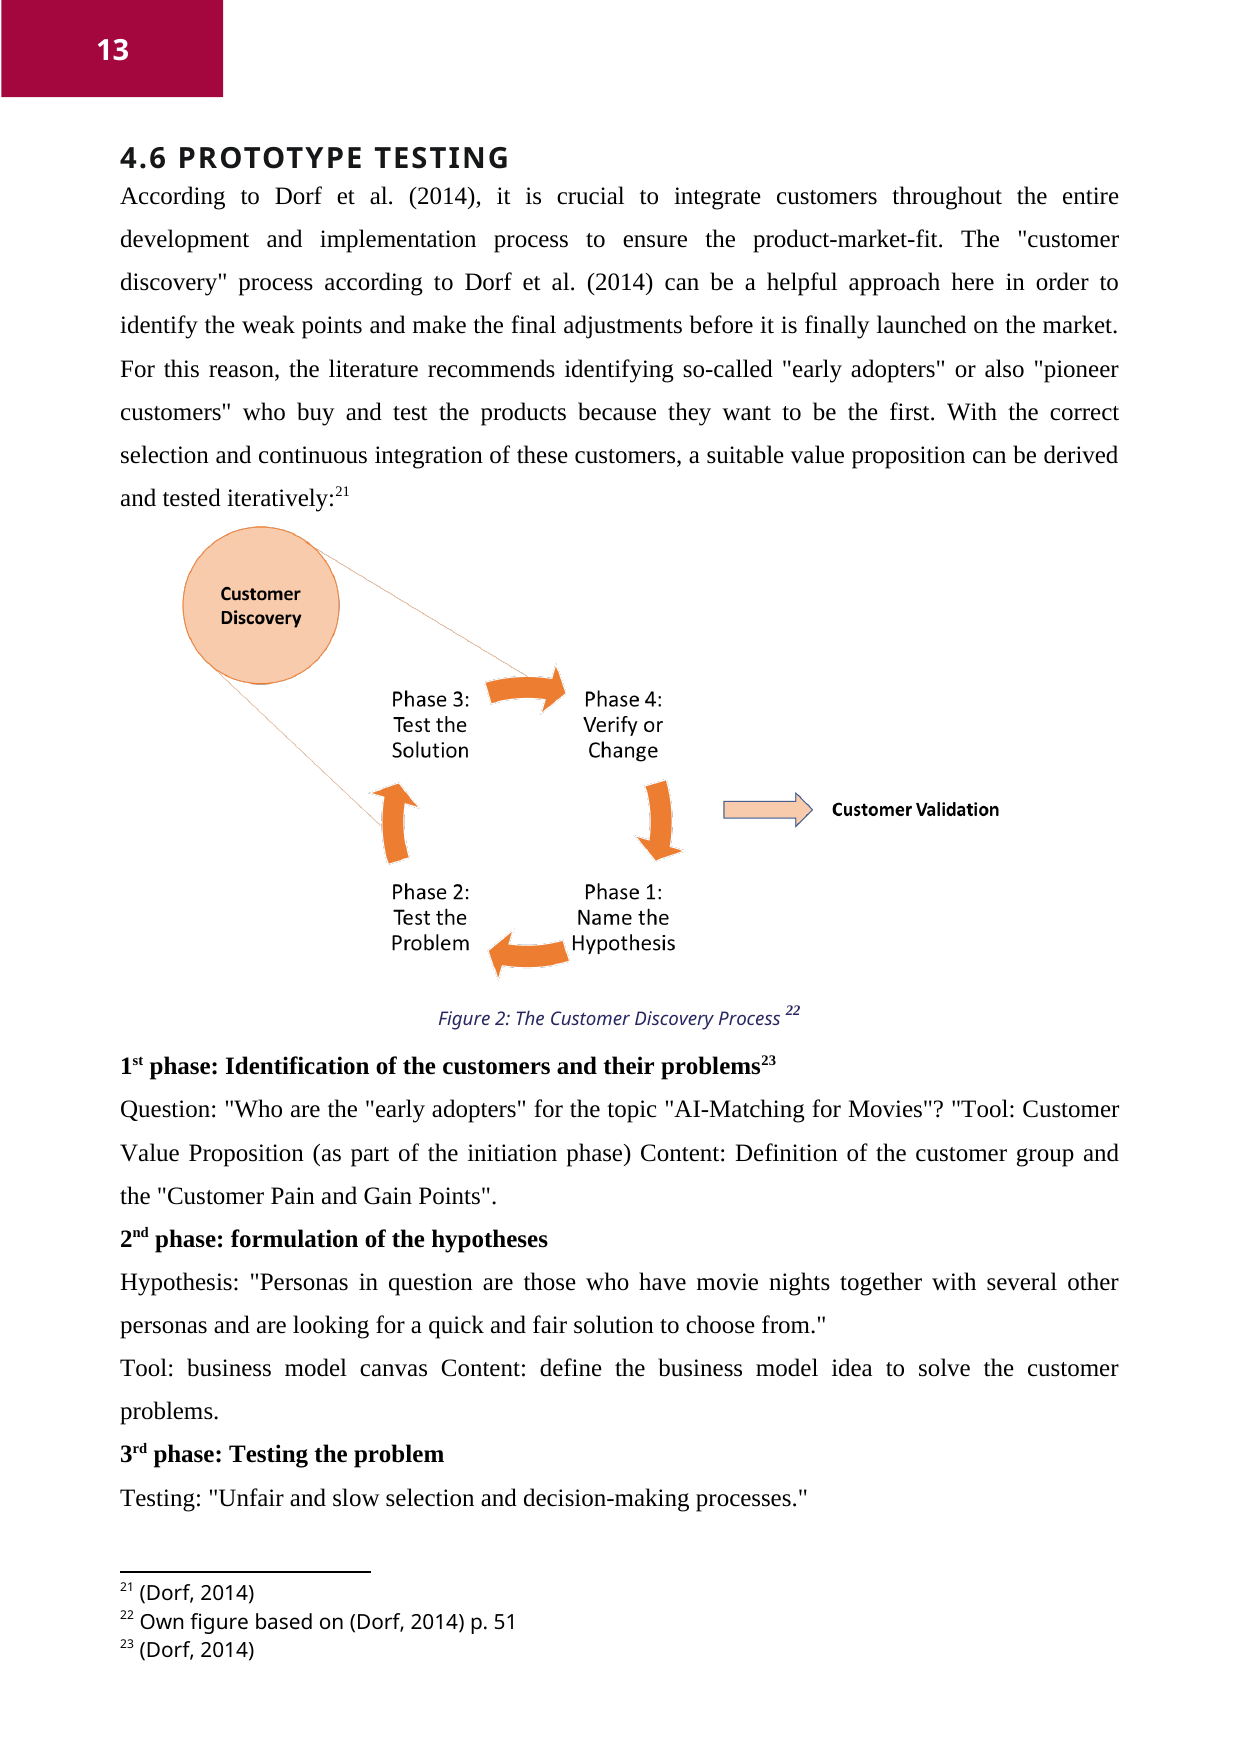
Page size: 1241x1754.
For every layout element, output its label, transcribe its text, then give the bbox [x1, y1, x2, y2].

text 2nd phase: formulation of the hypotheses [120, 1224, 1120, 1253]
subtitle 4.6 Prototype Testing [120, 137, 1120, 177]
text Question: "Who are the "early adopters" for the topic "AI-Matching for Movies"? "Tool: Customer Value Proposition (as part of the initiation phase) Content: Definition of the customer group and the "Customer Pain and Gain Points". [120, 1094, 1120, 1209]
text According to Dorf et al. (2014), it is crucial to integrate customers throughout the entire development and implementation process to ensure the product-market-fit. The "customer discovery" process according to Dorf et al. (2014) can be a helpful approach here in order to identify the weak points and make the final adjustments before it is finally launched on the market. For this reason, the literature recommends identifying so-called "early adopters" or also "pioneer customers" who buy and test the products because they want to be the first. With the correct selection and continuous integration of these customers, a suitable value proposition can be derived and tested iteratively: [120, 181, 1120, 512]
text Hypothesis: "Personas in question are those who have movie nights together with several other personas and are looking for a quick and fair solution to choose from." [120, 1267, 1120, 1339]
text Tool: business model canvas Content: define the business model idea to solve the customer problems. [120, 1353, 1120, 1425]
text Figure 2: The Customer Discovery Process [120, 1002, 1120, 1031]
picture [182, 526, 1058, 982]
text Testing: "Unfair and slow selection and decision-making processes." [120, 1483, 1120, 1511]
text 1st phase: Identification of the customers and their problems [120, 1051, 1120, 1080]
text 3rd phase: Testing the problem [120, 1439, 1120, 1468]
